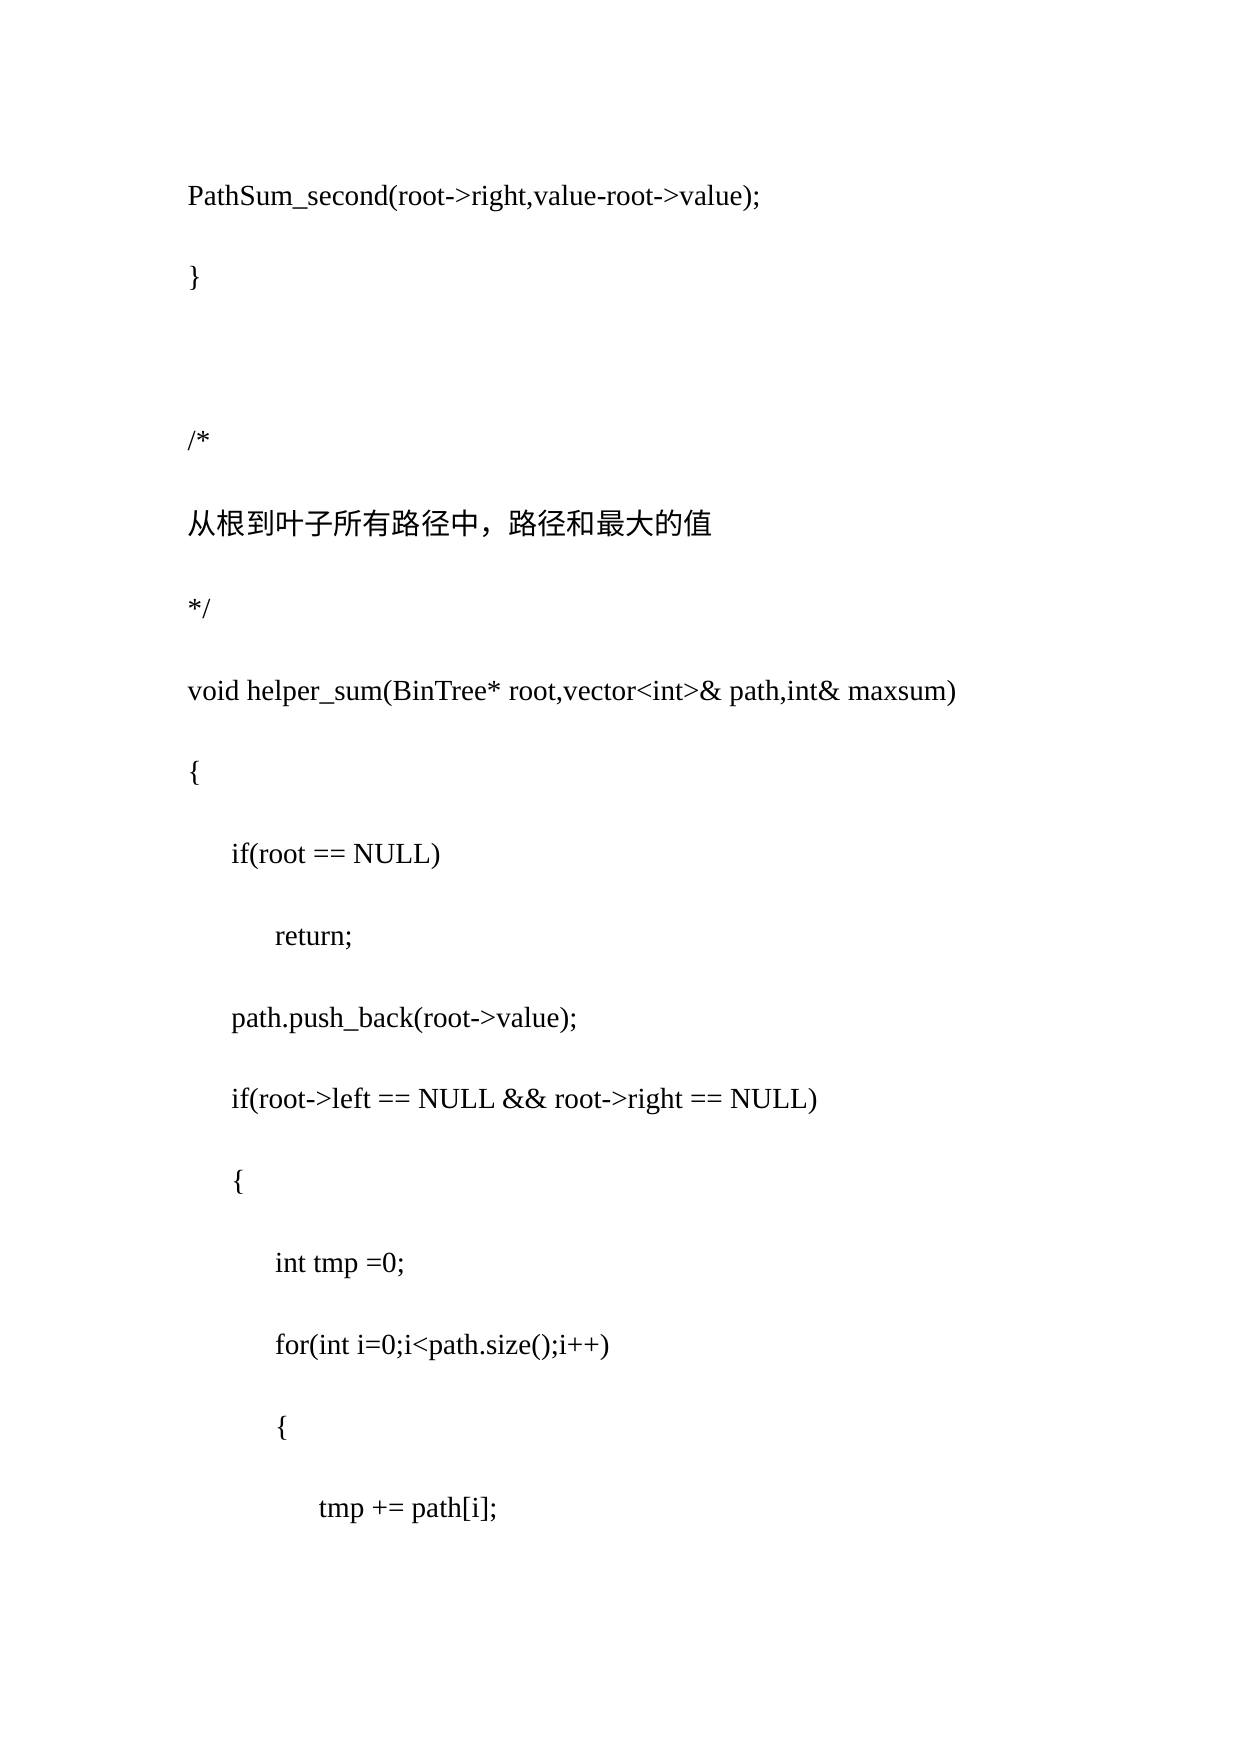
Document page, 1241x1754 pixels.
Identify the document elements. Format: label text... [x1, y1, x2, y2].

text { [187, 739, 1053, 804]
text return; [187, 902, 1053, 967]
text /* [187, 407, 1053, 472]
text tmp += path[i]; [187, 1475, 1053, 1540]
text void helper_sum(BinTree* root,vector<int>& path,int& maxsum) [187, 657, 1053, 722]
text { [187, 1393, 1053, 1458]
text int tmp =0; [187, 1229, 1053, 1294]
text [187, 162, 1053, 227]
text */ [187, 575, 1053, 640]
text { [187, 1148, 1053, 1213]
text if(root == NULL) [187, 821, 1053, 886]
text } [187, 244, 1053, 309]
text if(root->left == NULL && root->right == NULL) [187, 1066, 1053, 1131]
text 从根到叶子所有路径中，路径和最大的值 [187, 489, 1053, 554]
text for(int i=0;i<path.size();i++) [187, 1311, 1053, 1376]
text path.push_back(root->value); [187, 984, 1053, 1049]
